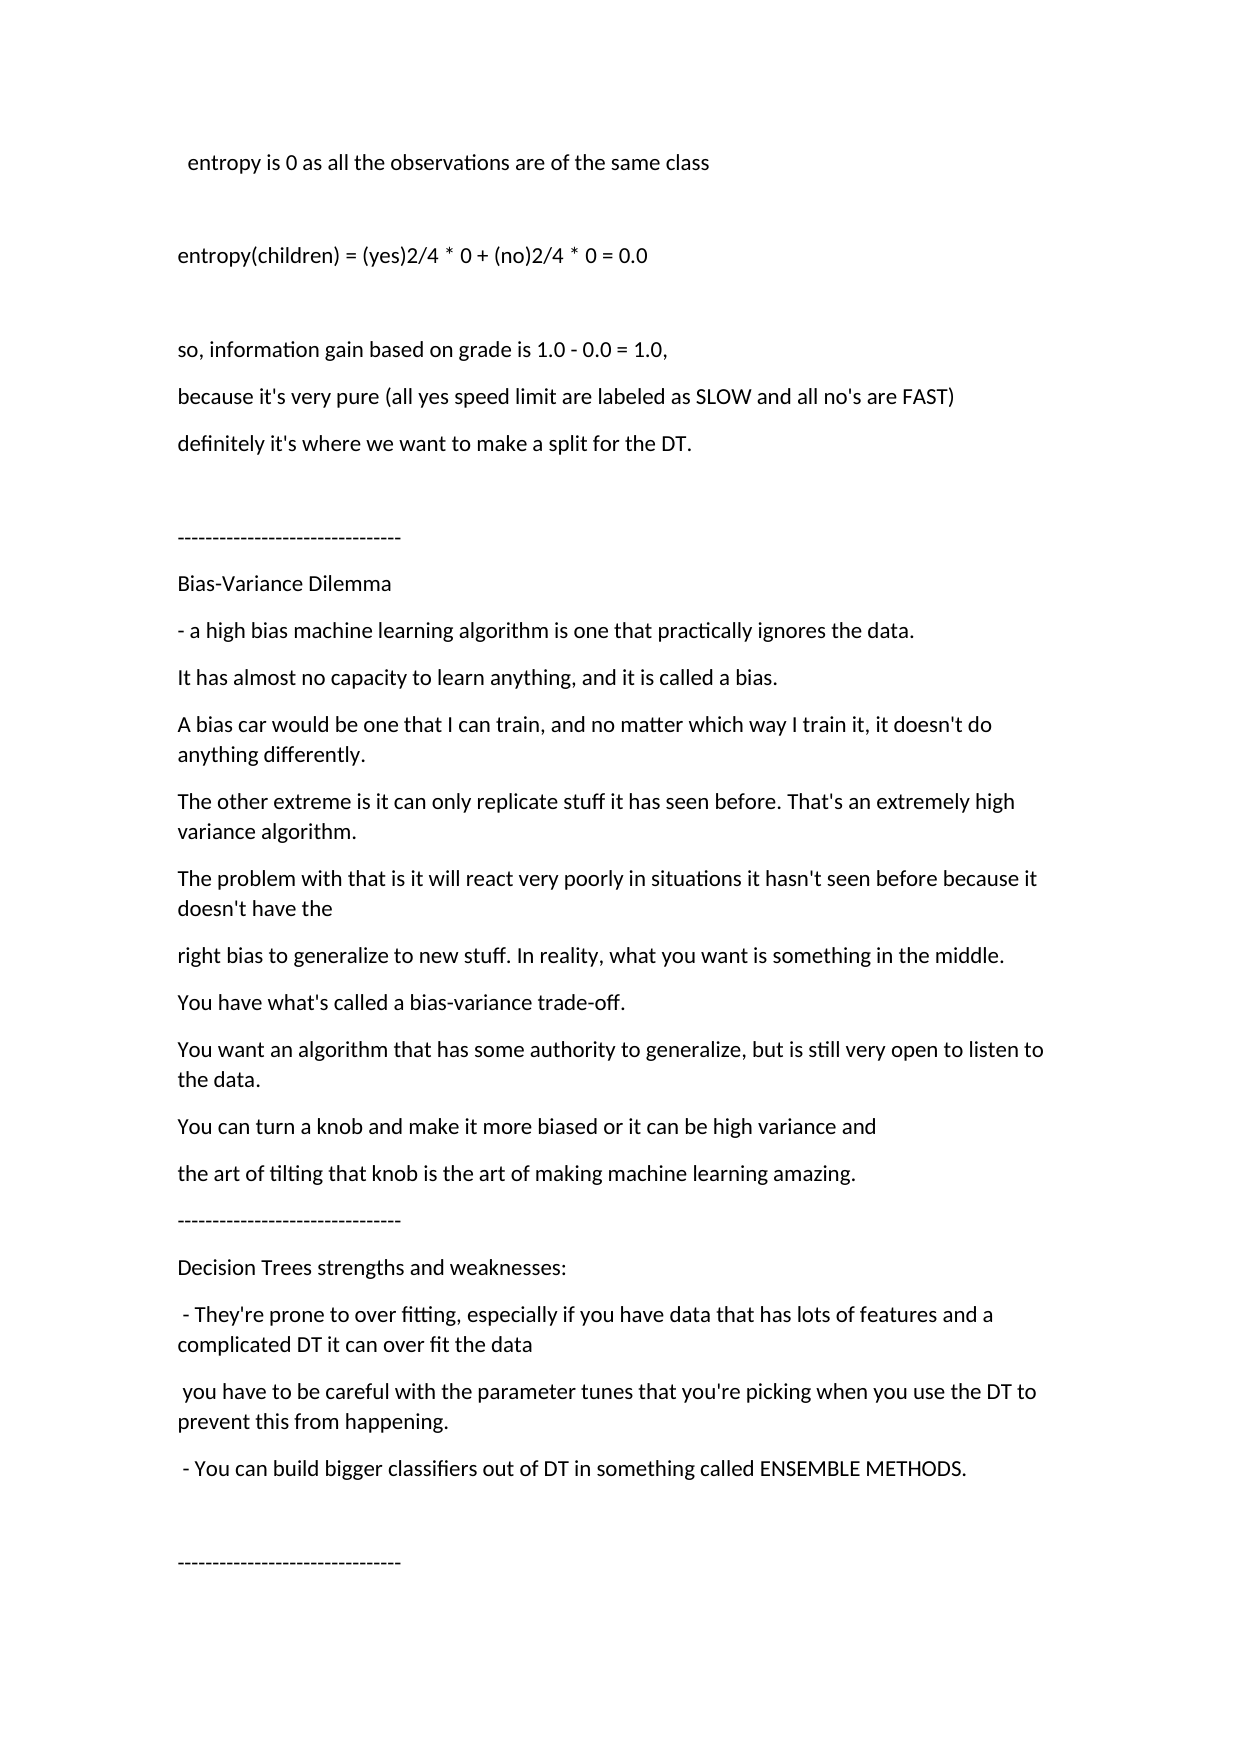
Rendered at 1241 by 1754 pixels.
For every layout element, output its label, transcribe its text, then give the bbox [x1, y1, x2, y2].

text The problem with that is it will react very poorly in situations it hasn't seen before because it doesn't have the [177, 864, 1063, 922]
text the art of tilting that knob is the art of making machine learning amazing. [177, 1159, 1063, 1187]
text It has almost no capacity to learn anything, and it is called a bias. [177, 663, 1063, 691]
text Decision Trees strengths and weaknesses: [177, 1253, 1063, 1281]
text - You can build bigger classifiers out of DT in something called ENSEMBLE METHODS. [177, 1454, 1063, 1482]
text you have to be careful with the parameter tunes that you're picking when you use the DT to prevent this from happening. [177, 1377, 1063, 1435]
text because it's very pure (all yes speed limit are labeled as SLOW and all no's are FAST) [177, 382, 1063, 410]
text -------------------------------- [177, 1206, 1063, 1234]
text Bias-Variance Dilemma [177, 569, 1063, 597]
text You have what's called a bias-variance trade-off. [177, 988, 1063, 1016]
text A bias car would be one that I can train, and no matter which way I train it, it doesn't do anything differently. [177, 710, 1063, 768]
text -------------------------------- [177, 1548, 1063, 1576]
text The other extreme is it can only replicate stuff it has seen before. That's an extremely high variance algorithm. [177, 787, 1063, 845]
text so, information gain based on grade is 1.0 - 0.0 = 1.0, [177, 335, 1063, 363]
text - a high bias machine learning algorithm is one that practically ignores the data. [177, 616, 1063, 644]
text right bias to generalize to new stuff. In reality, what you want is something in the middle. [177, 941, 1063, 969]
text - They're prone to over fitting, especially if you have data that has lots of features and a complicated DT it can over fit the data [177, 1300, 1063, 1358]
text You can turn a knob and make it more biased or it can be high variance and [177, 1112, 1063, 1140]
text -------------------------------- [177, 523, 1063, 551]
text entropy is 0 as all the observations are of the same class [177, 148, 1063, 176]
text You want an algorithm that has some authority to generalize, but is still very open to listen to the data. [177, 1035, 1063, 1093]
text entropy(children) = (yes)2/4 * 0 + (no)2/4 * 0 = 0.0 [177, 241, 1063, 269]
text definitely it's where we want to make a split for the DT. [177, 429, 1063, 457]
